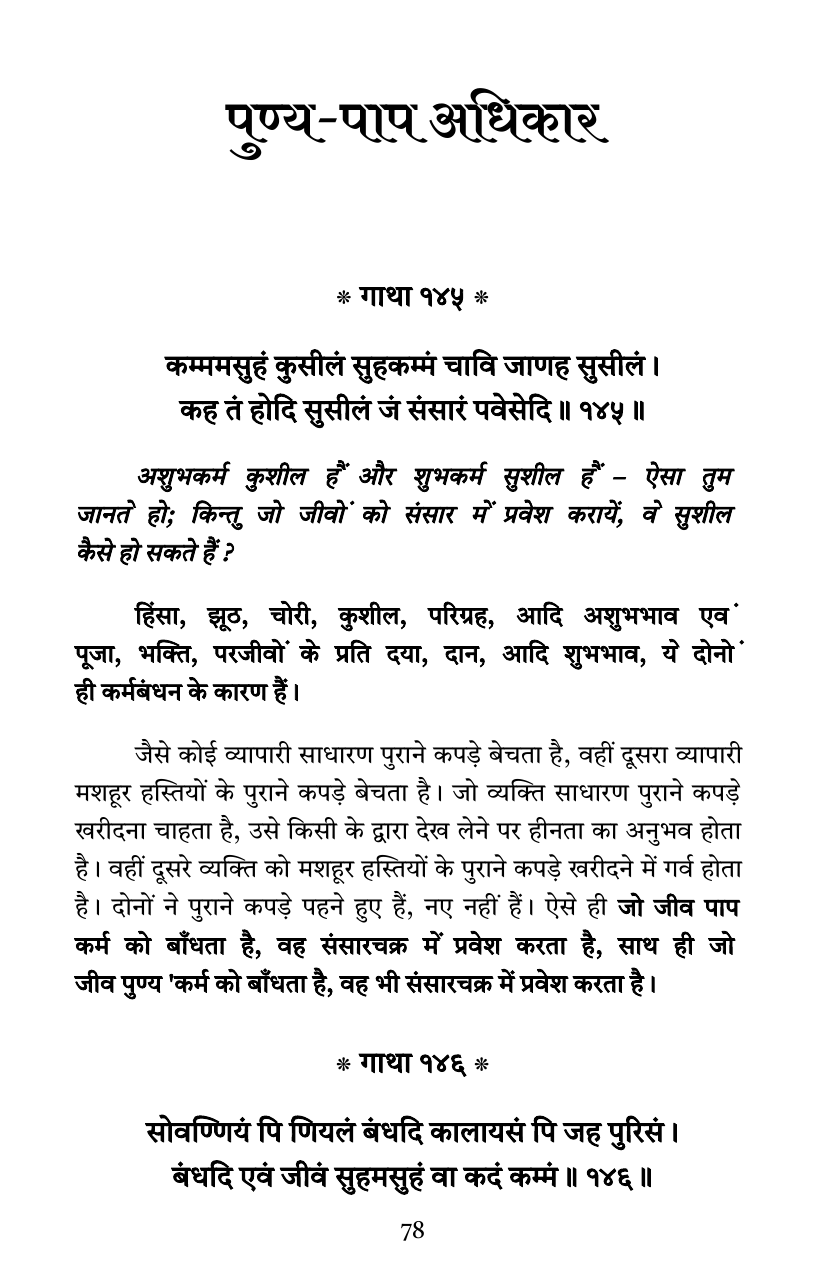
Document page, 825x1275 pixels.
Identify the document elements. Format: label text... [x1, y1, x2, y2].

text बंधदि एवं जीवं सुहमसुहं वा कदं कम्मं॥ १४६॥ [75, 1154, 750, 1193]
text जैसे कोई व्यापारी साधारण पुराने कपड़े बेचता है, वहीं दूसरा व्यापारी मशहूर हस्तियों के पुराने कपड़े बेचता है। जो व्यक्ति साधारण पुराने कपड़े खरीदना चाहता है, उसे किसी के द्वारा देख लेने पर हीनता का अनुभव होता है। वहीं दूसरे व्यक्ति को मशहूर हस्तियों के पुराने कपड़े खरीदने में गर्व होता है। दोनों ने पुराने कपड़े पहने हुए हैं, नए नहीं हैं। ऐसे ही जो जीव पाप कर्म को बाँधता है, वह संसारचक्र में प्रवेश करता है, साथ ही जो जीव पुण्य 'कर्म को बाँधता है, वह भी संसारचक्र में प्रवेश करता है। [75, 736, 750, 998]
text कह तं होदि सुसीलं जं संसारं पवेसेदि॥ १४५॥ [75, 388, 750, 427]
text सोवण्णियं पि णियलं बंधदि कालायसं पि जह पुरिसं। [75, 1110, 750, 1149]
text ⁕ गाथा १४६ ⁕ [75, 1041, 750, 1079]
text अशुभकर्म कुशील हैं और शुभकर्म सुशील हैं – ऐसा तुम जानते हो; किन्तु जो जीवों को संसार में प्रवेश करायें, वे सुशील कैसे हो सकते हैं ? [75, 457, 750, 567]
text पुण्य−पाप अधिकार [75, 75, 750, 172]
text हिंसा, झूठ, चोरी, कुशील, परिग्रह, आदि अशुभभाव एवं पूजा, भक्ति, परजीवों के प्रति दया, दान, आदि शुभभाव, ये दोनों ही कर्मबंधन के कारण हैं। [75, 597, 750, 706]
text कम्ममसुहं कुसीलं सुहकम्मं चावि जाणह सुसीलं। [75, 343, 750, 382]
text ⁕ गाथा १४५ ⁕ [75, 274, 750, 313]
